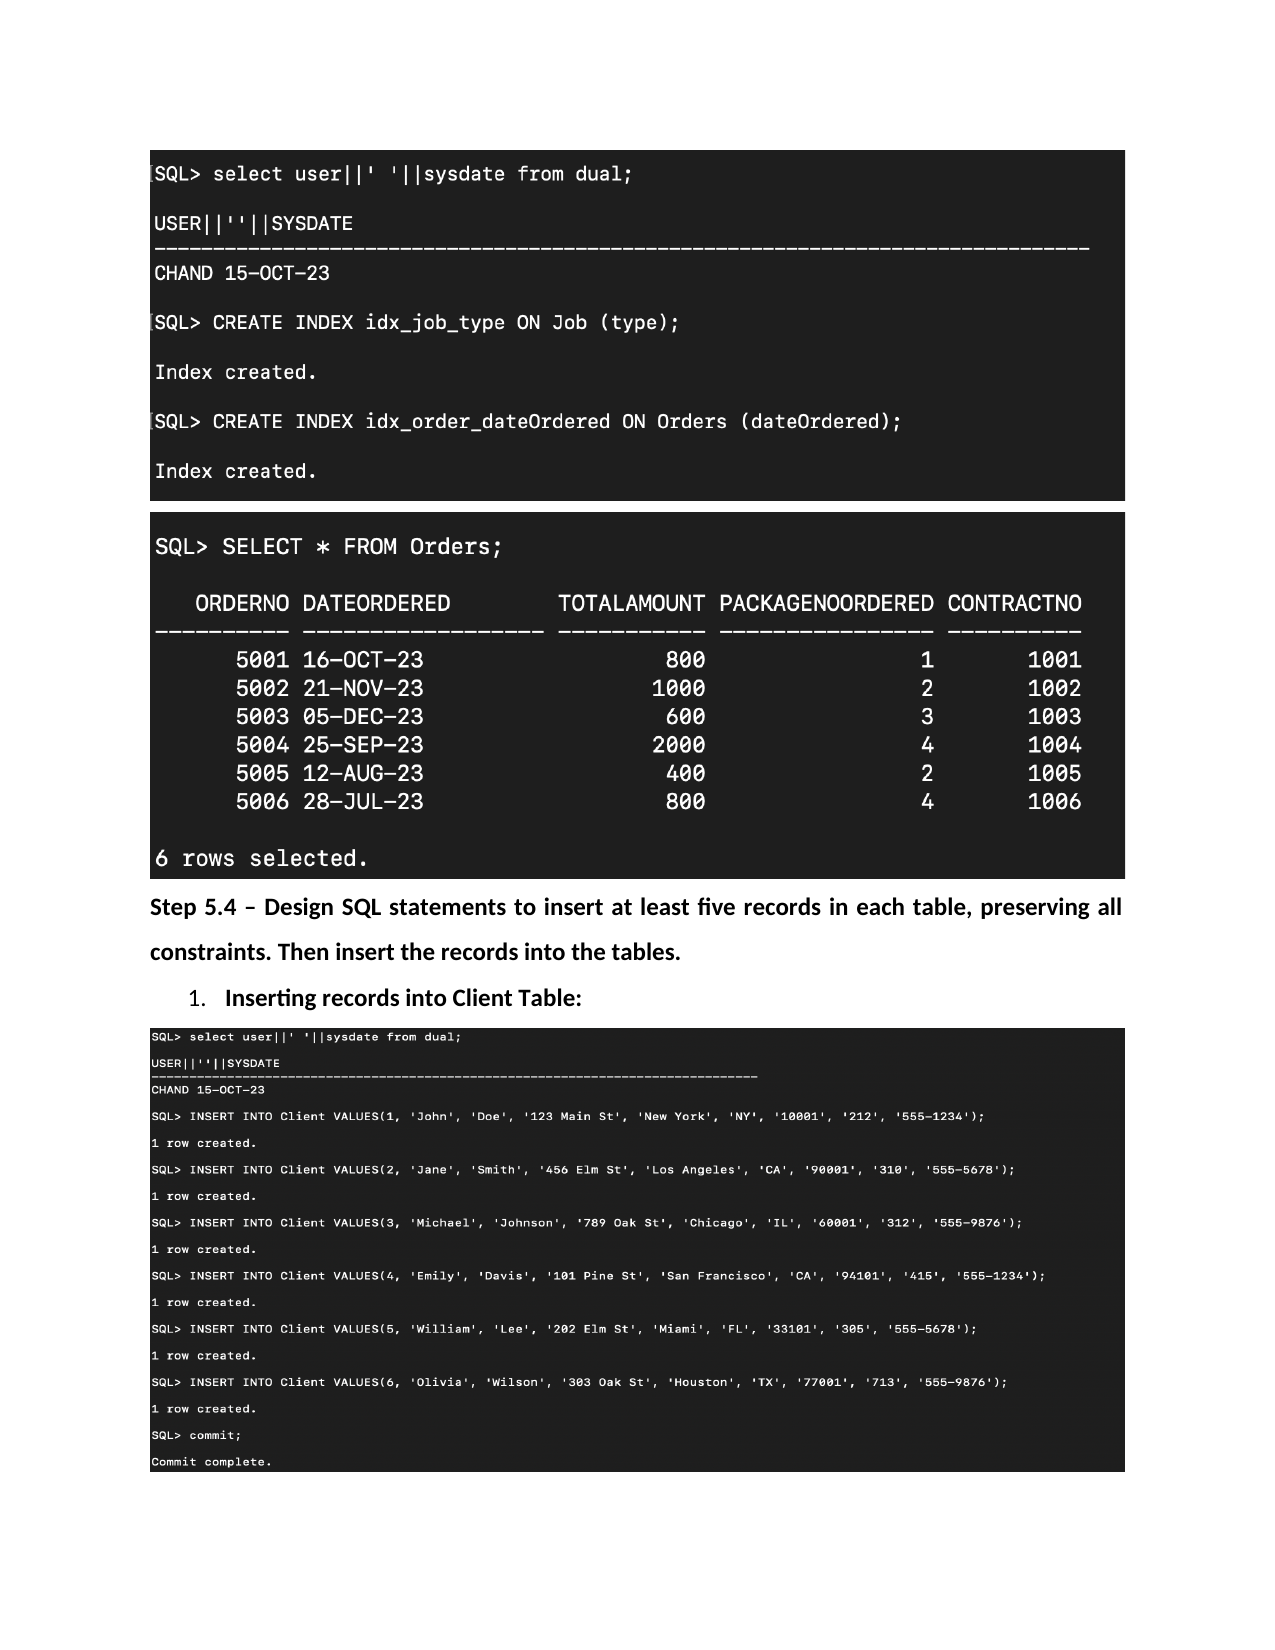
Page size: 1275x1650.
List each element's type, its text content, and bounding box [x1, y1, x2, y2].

picture [150, 1028, 1125, 1472]
list Inserting records into Client Table: [187, 982, 1125, 1013]
text Step 5.4 – Design SQL statements to insert at least five records in each table, preserving all constraints. Then insert the records into the tables. [150, 891, 1125, 967]
picture [150, 512, 1125, 879]
picture [150, 150, 1125, 501]
